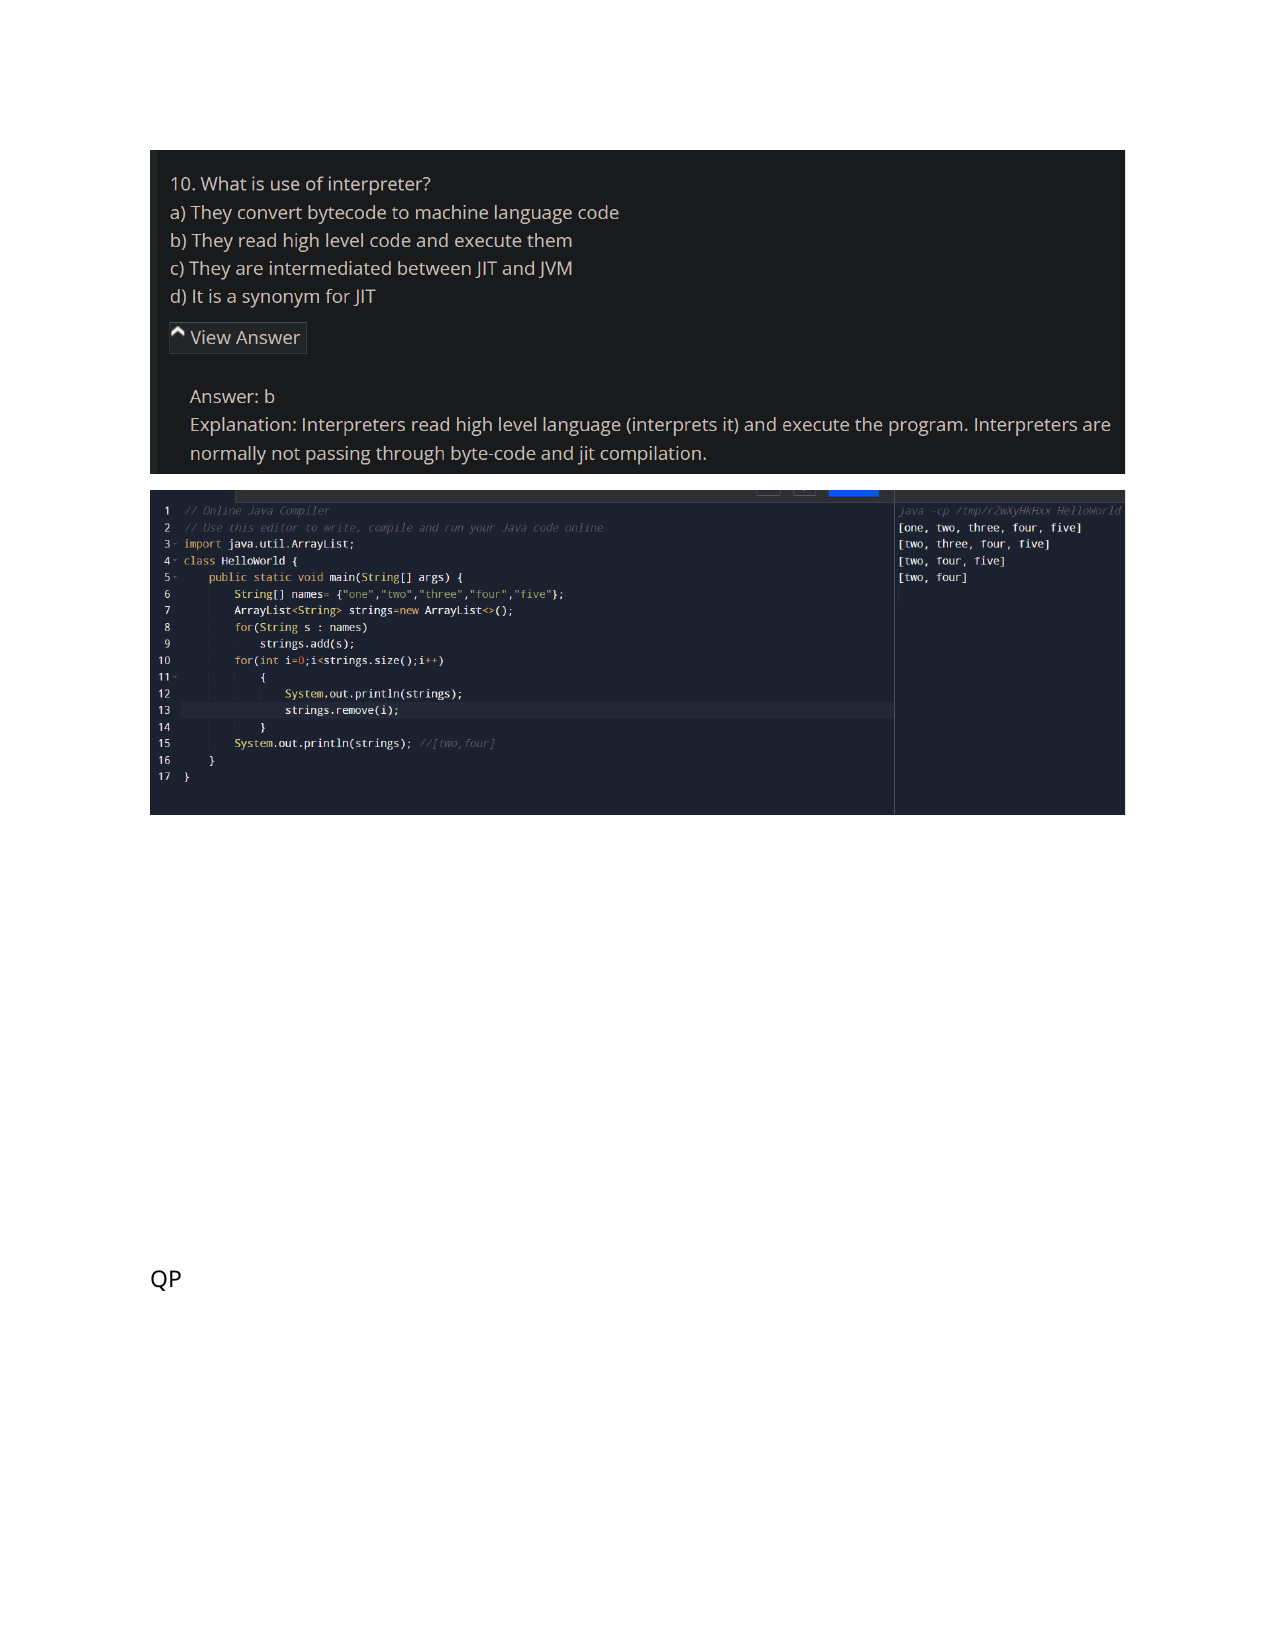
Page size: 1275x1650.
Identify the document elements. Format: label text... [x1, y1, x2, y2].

picture [150, 490, 1125, 815]
text QP [150, 1263, 1125, 1294]
picture [150, 150, 1125, 474]
